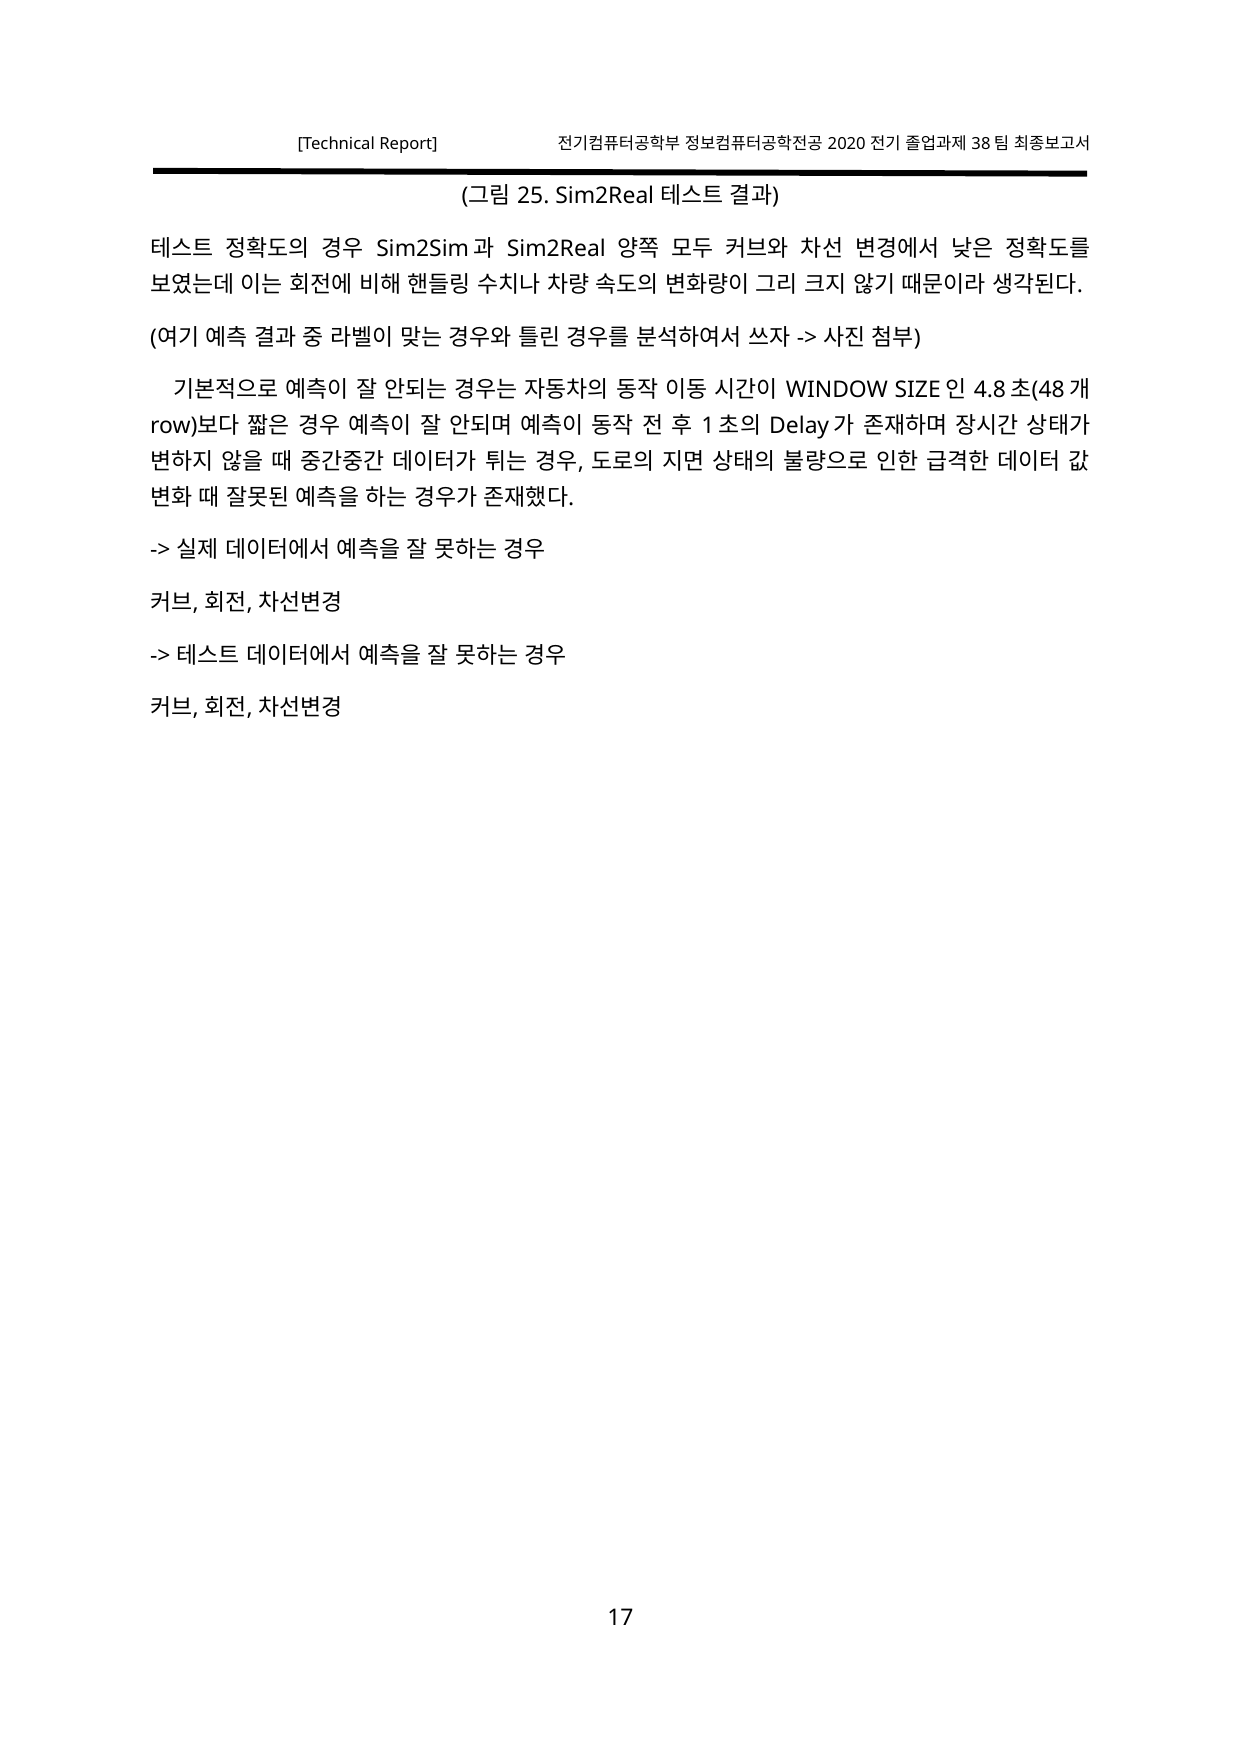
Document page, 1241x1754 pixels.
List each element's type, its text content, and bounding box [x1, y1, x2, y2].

text 커브, 회전, 차선변경 [150, 584, 1090, 617]
text -> 실제 데이터에서 예측을 잘 못하는 경우 [150, 531, 1090, 565]
text -> 테스트 데이터에서 예측을 잘 못하는 경우 [150, 637, 1090, 670]
text (그림 25. Sim2Real 테스트 결과) [150, 177, 1090, 211]
text (여기 예측 결과 중 라벨이 맞는 경우와 틀린 경우를 분석하여서 쓰자 -> 사진 첨부) [150, 318, 1090, 352]
text 기본적으로 예측이 잘 안되는 경우는 자동차의 동작 이동 시간이 WINDOW SIZE인 4.8초(48개 row)보다 짧은 경우 예측이 잘 안되며 예측이 동작 전 후 1초의 Delay가 존재하며 장시간 상태가 변하지 않을 때 중간중간 데이터가 튀는 경우, 도로의 지면 상태의 불량으로 인한 급격한 데이터 값 변화 때 잘못된 예측을 하는 경우가 존재했다. [150, 371, 1090, 512]
text 테스트 정확도의 경우 Sim2Sim과 Sim2Real 양쪽 모두 커브와 차선 변경에서 낮은 정확도를 보였는데 이는 회전에 비해 핸들링 수치나 차량 속도의 변화량이 그리 크지 않기 때문이라 생각된다. [150, 230, 1090, 299]
text 커브, 회전, 차선변경 [150, 689, 1090, 722]
